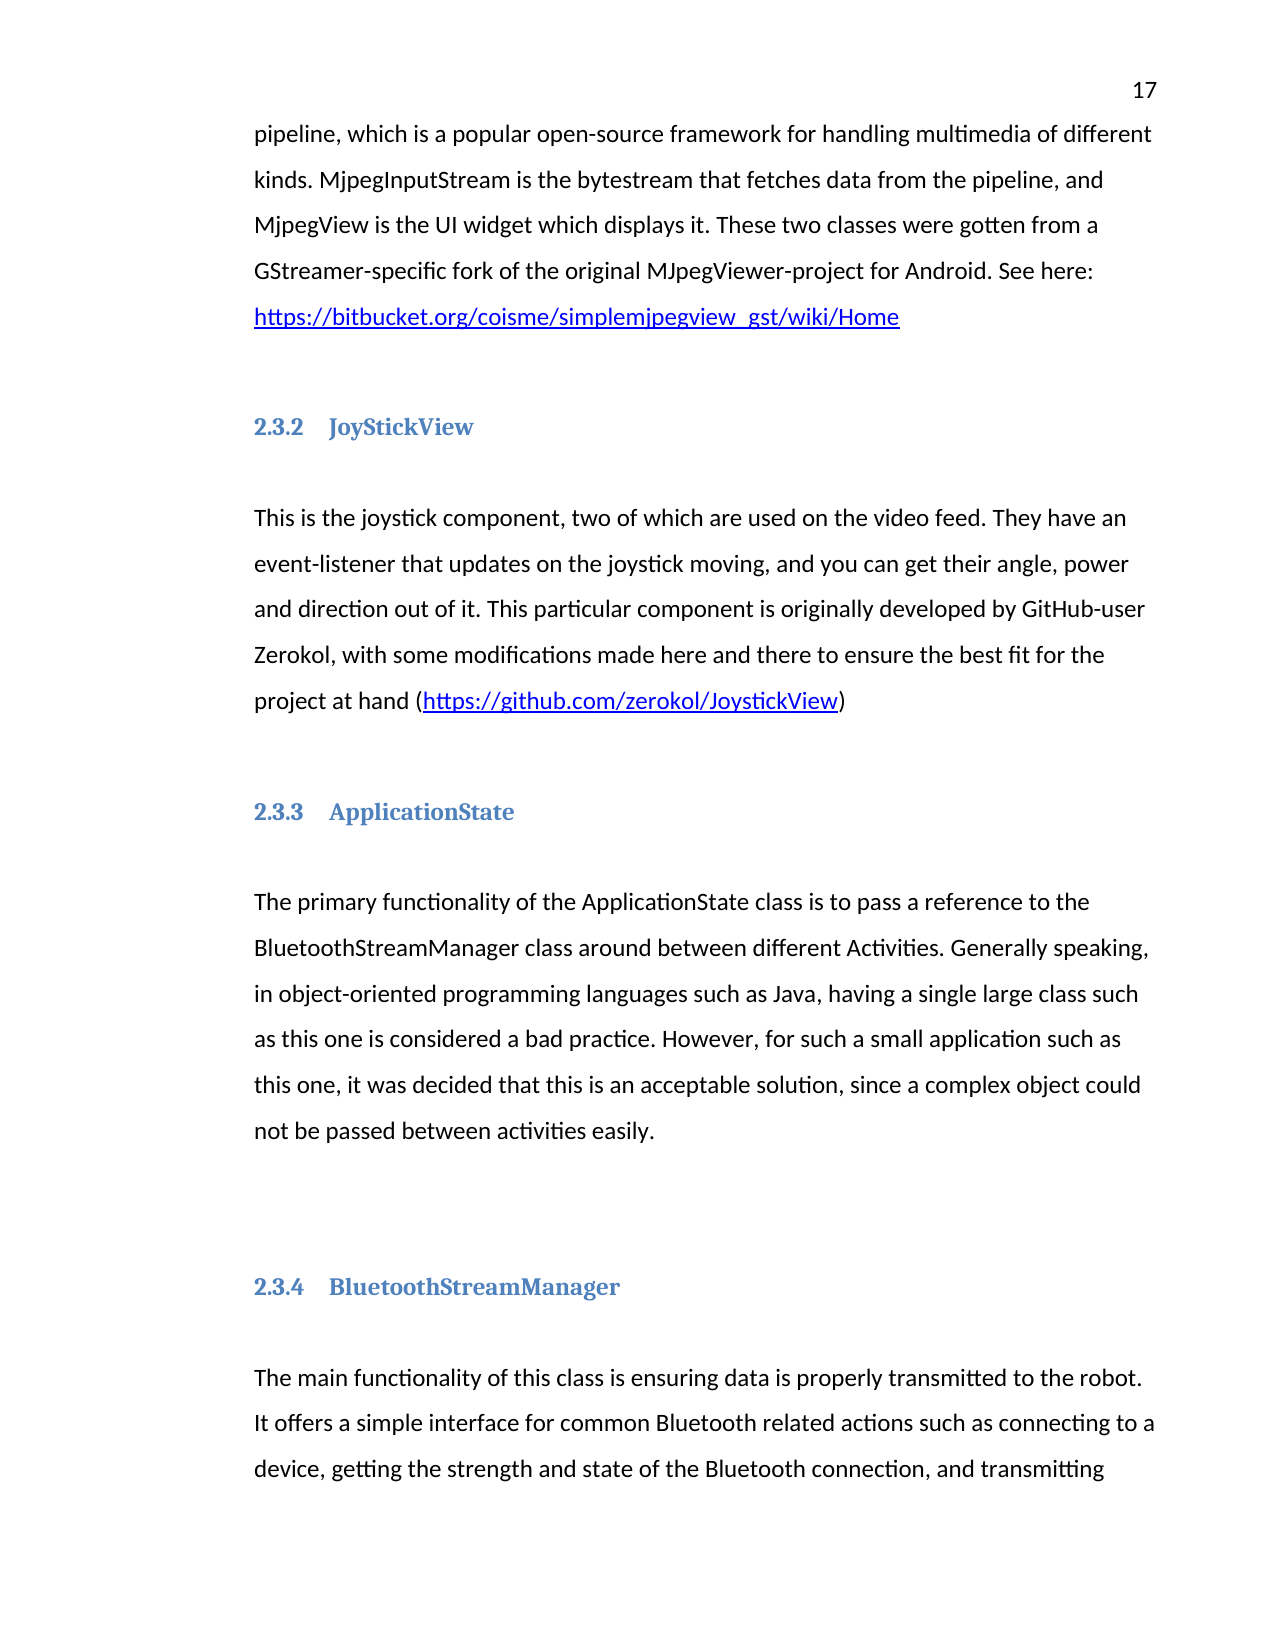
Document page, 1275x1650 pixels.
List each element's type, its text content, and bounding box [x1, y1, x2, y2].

text The primary functionality of the ApplicationState class is to pass a reference to the BluetoothStreamManager class around between different Activities. Generally speaking, in object-oriented programming languages such as Java, having a single large class such as this one is considered a bad practice. However, for such a small application such as this one, it was decided that this is an acceptable solution, since a complex object could not be passed between activities easily. [254, 886, 1157, 1145]
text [254, 1362, 1157, 1484]
subtitle ApplicationState [254, 797, 1157, 826]
subtitle JoyStickView [254, 413, 1157, 442]
subtitle BluetoothStreamManager [254, 1273, 1157, 1302]
text This is the joystick component, two of which are used on the video feed. They have an event-listener that updates on the joystick moving, and you can get their angle, power and direction out of it. This particular component is originally developed by GitHub-user Zerokol, with some modifications made here and there to ensure the best fit for the project at hand (https://github.com/zerokol/JoystickView) [254, 502, 1157, 716]
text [254, 118, 1157, 332]
